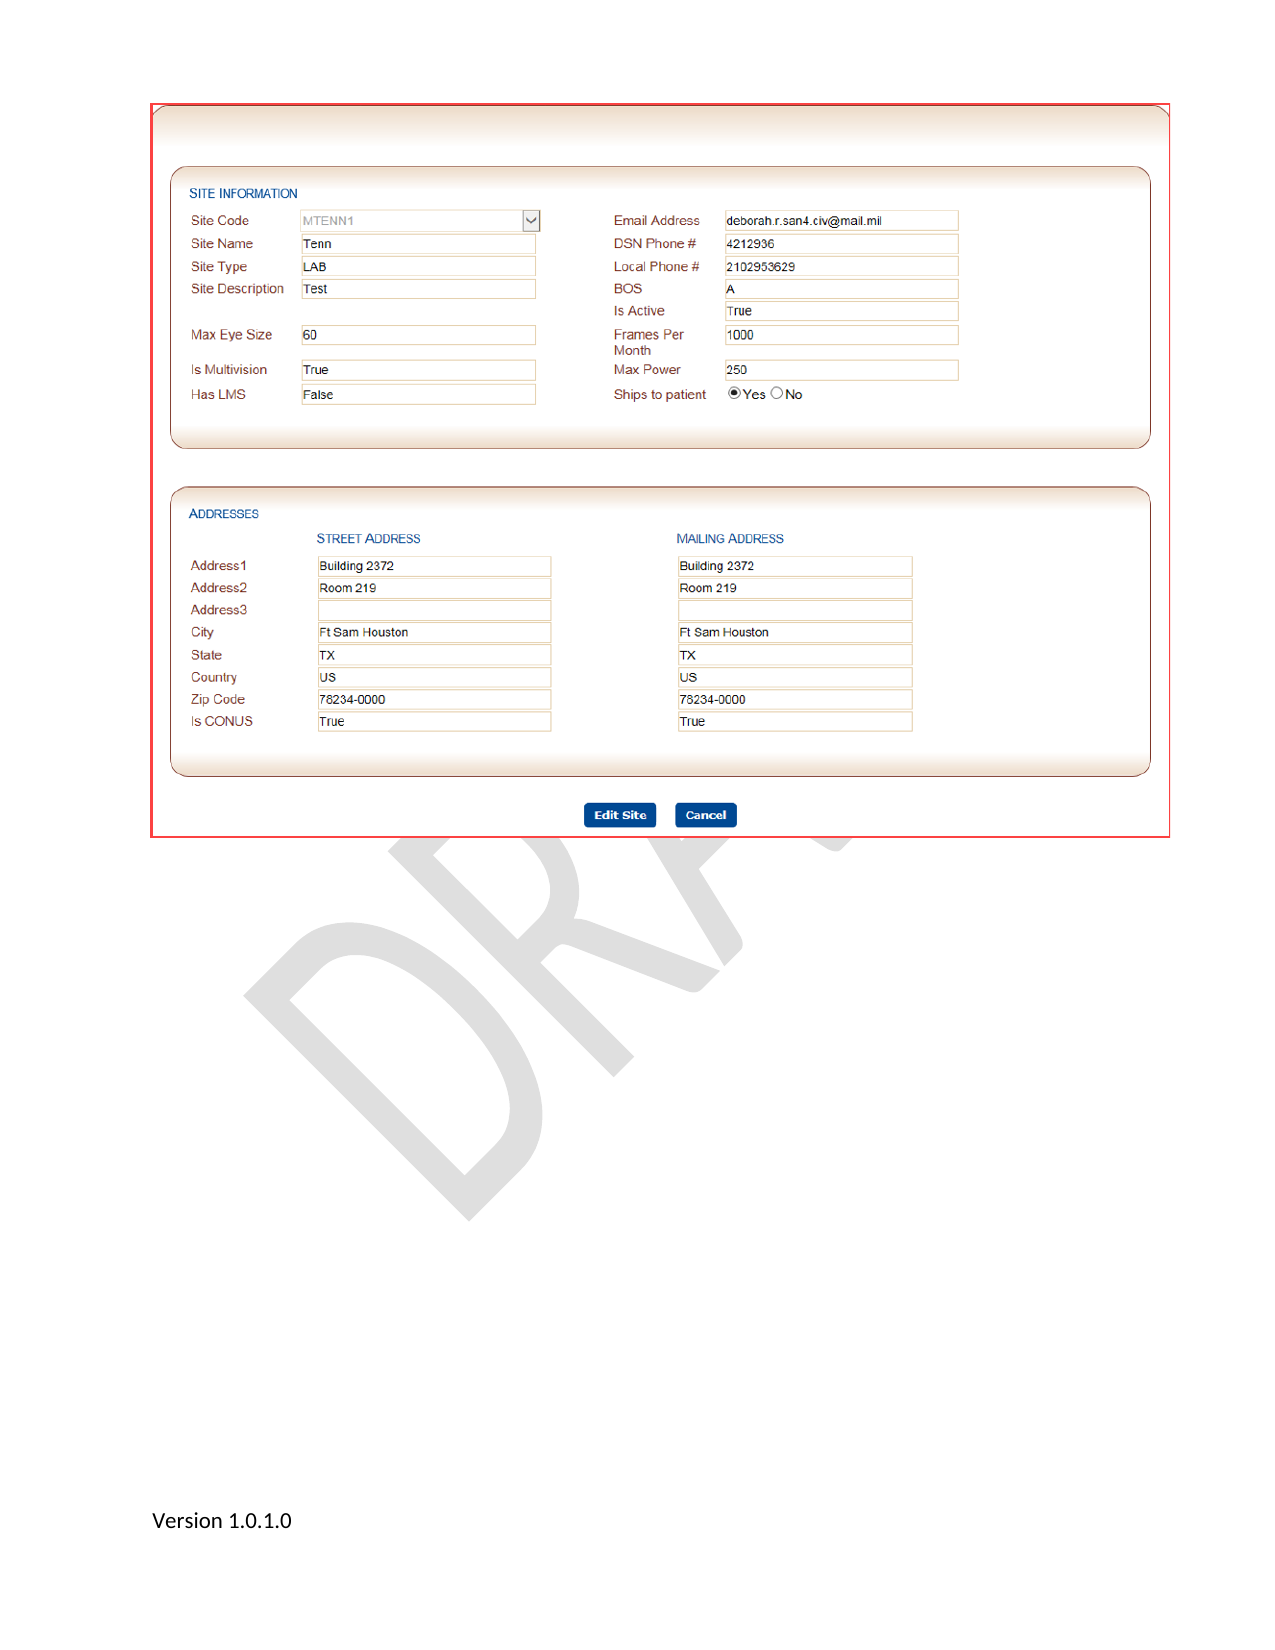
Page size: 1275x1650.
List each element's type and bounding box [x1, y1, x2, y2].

picture [150, 103, 1171, 838]
